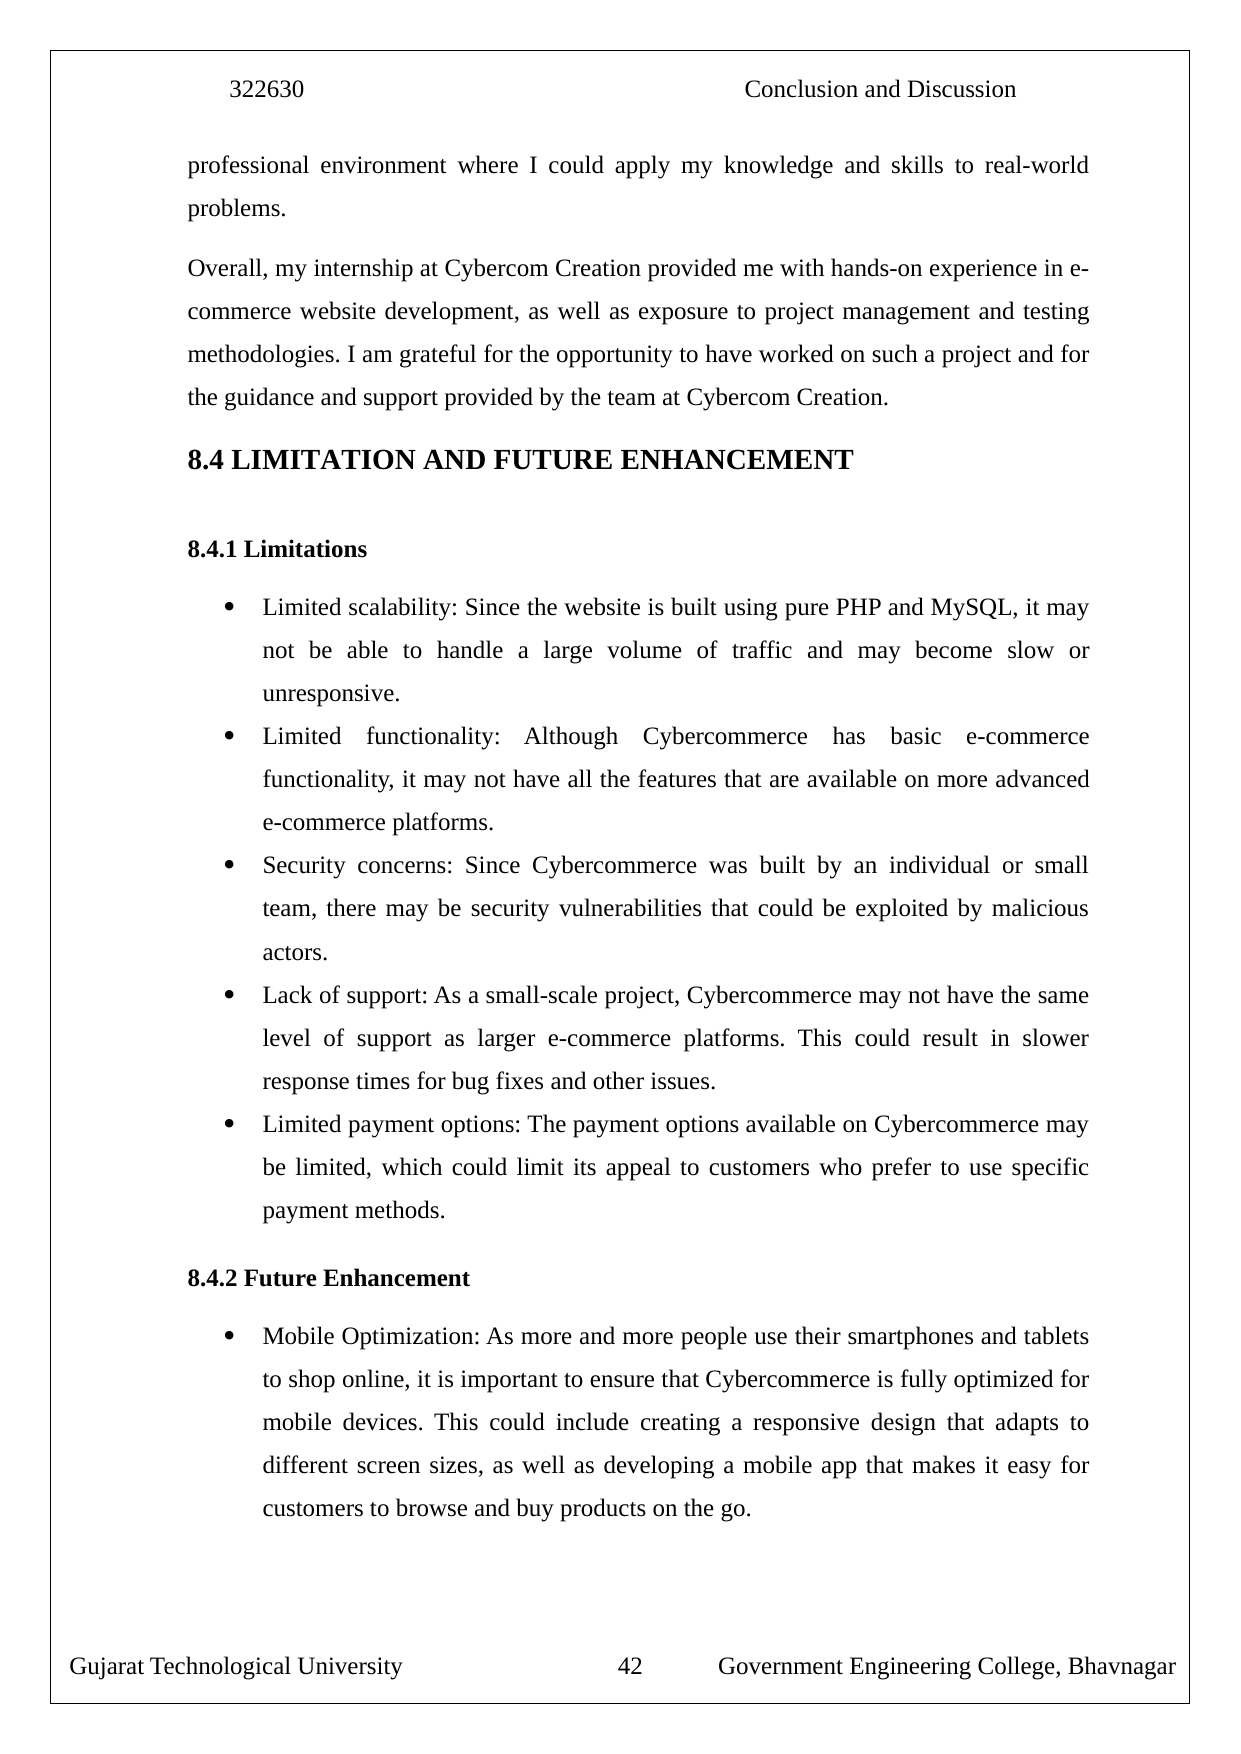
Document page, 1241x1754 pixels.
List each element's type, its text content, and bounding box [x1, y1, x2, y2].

text Overall, my internship at Cybercom Creation provided me with hands-on experience in e-commerce website development, as well as exposure to project management and testing methodologies. I am grateful for the opportunity to have worked on such a project and for the guidance and support provided by the team at Cybercom Creation. [187, 253, 1090, 411]
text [187, 150, 1090, 222]
list Limited scalability: Since the website is built using pure PHP and MySQL, it may not be able to handle a large volume of traffic and may become slow or unresponsive. [225, 592, 1090, 707]
subtitle 8.4.2 Future Enhancement [187, 1263, 1090, 1292]
list Lack of support: As a small-scale project, Cybercommerce may not have the same level of support as larger e-commerce platforms. This could result in slower response times for bug fixes and other issues. [225, 980, 1090, 1095]
list Limited payment options: The payment options available on Cybercommerce may be limited, which could limit its appeal to customers who prefer to use specific payment methods. [225, 1109, 1090, 1224]
subtitle 8.4.1 Limitations [187, 534, 1090, 563]
list Security concerns: Since Cybercommerce was built by an individual or small team, there may be security vulnerabilities that could be exploited by malicious actors. [225, 850, 1090, 965]
list Mobile Optimization: As more and more people use their smartphones and tablets to shop online, it is important to ensure that Cybercommerce is fully optimized for mobile devices. This could include creating a responsive design that adapts to different screen sizes, as well as developing a mobile app that makes it easy for customers to browse and buy products on the go. [225, 1321, 1090, 1522]
subtitle 8.4 LIMITATION AND FUTURE ENHANCEMENT [187, 442, 1034, 476]
list Limited functionality: Although Cybercommerce has basic e-commerce functionality, it may not have all the features that are available on more advanced e-commerce platforms. [225, 721, 1090, 836]
